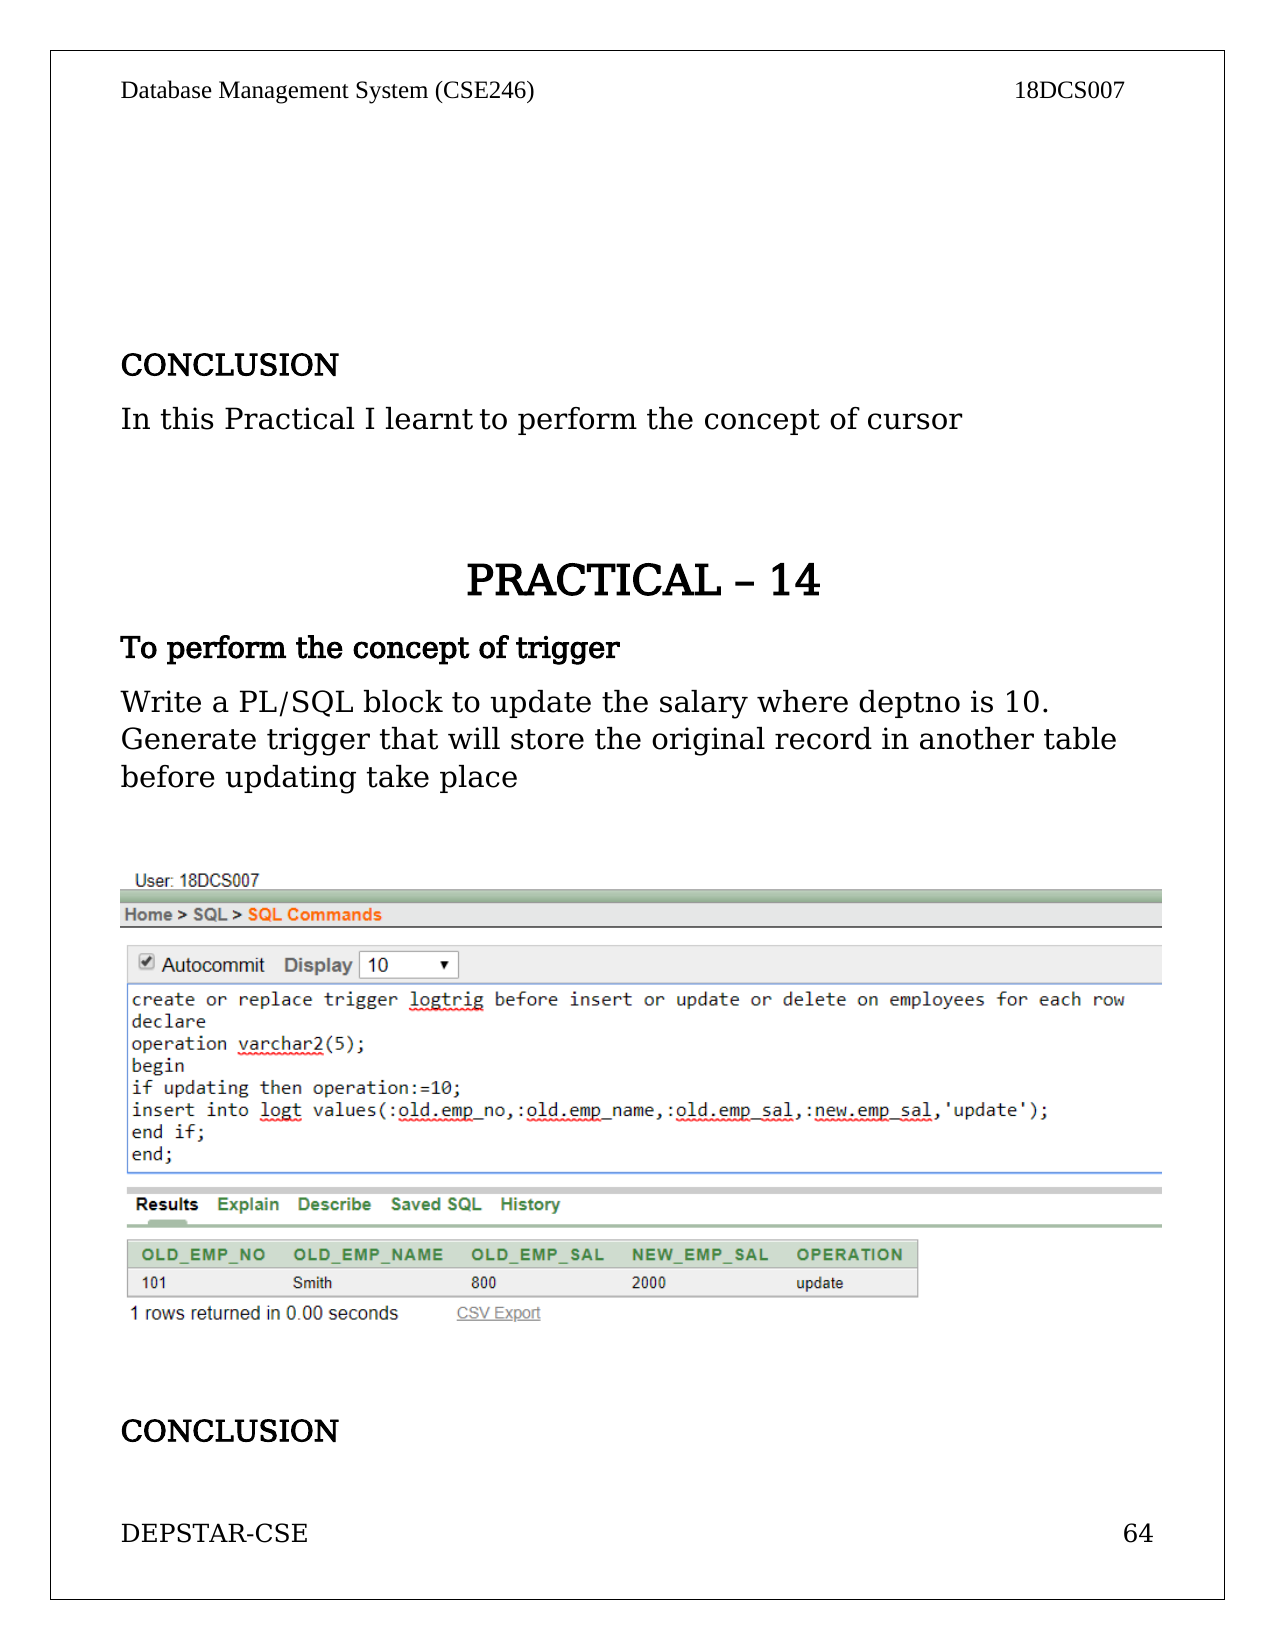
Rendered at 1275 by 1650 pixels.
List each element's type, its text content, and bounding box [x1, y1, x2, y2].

text PRACTICAL – 14 [120, 553, 1167, 603]
text CONCLUSION [120, 1412, 1134, 1447]
picture [120, 866, 1162, 1329]
text CONCLUSION [120, 346, 1134, 381]
text In this Practical I learnt to perform the concept of cursor [120, 401, 1167, 436]
text To perform the concept of trigger [120, 629, 1167, 664]
text Write a PL/SQL block to update the salary where deptno is 10. Generate trigger that will store the original record in another table before updating take place [120, 683, 1167, 793]
